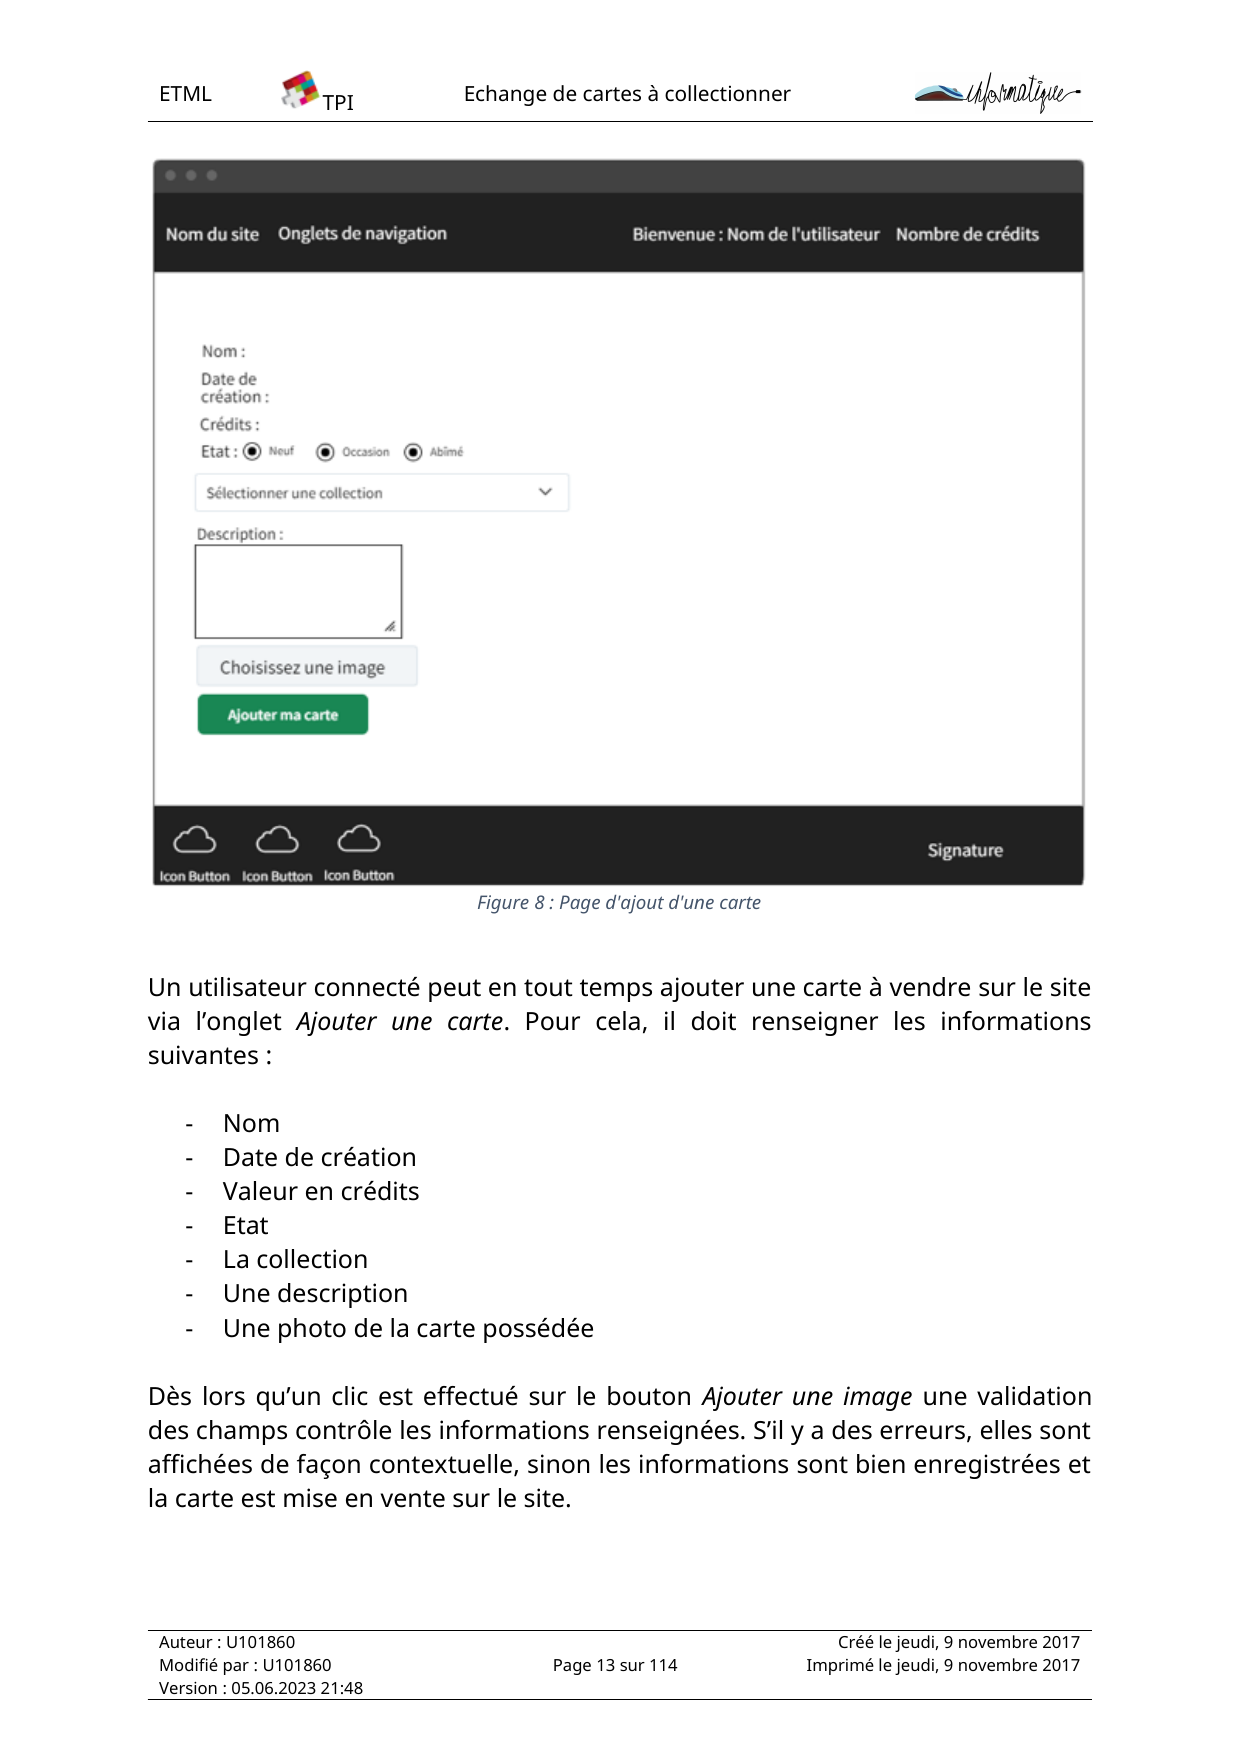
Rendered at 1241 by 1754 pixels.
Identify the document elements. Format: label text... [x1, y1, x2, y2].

list Etat [185, 1208, 1092, 1242]
list Une photo de la carte possédée [185, 1310, 1092, 1344]
text Figure 8 : Page d'ajout d'une carte [148, 890, 1092, 915]
picture [147, 156, 1093, 890]
list Nom [185, 1106, 1092, 1140]
list La collection [185, 1242, 1092, 1276]
list Date de création [185, 1140, 1092, 1174]
text Un utilisateur connecté peut en tout temps ajouter une carte à vendre sur le site via l’onglet Ajouter une carte. Pour cela, il doit renseigner les informations suivantes : [148, 969, 1092, 1072]
list Valeur en crédits [185, 1174, 1092, 1208]
text Dès lors qu’un clic est effectué sur le bouton Ajouter une image une validation des champs contrôle les informations renseignées. S’il y a des erreurs, elles sont affichées de façon contextuelle, sinon les informations sont bien enregistrées et la carte est mise en vente sur le site. [148, 1378, 1092, 1514]
picture [276, 69, 323, 111]
list Une description [185, 1276, 1092, 1310]
